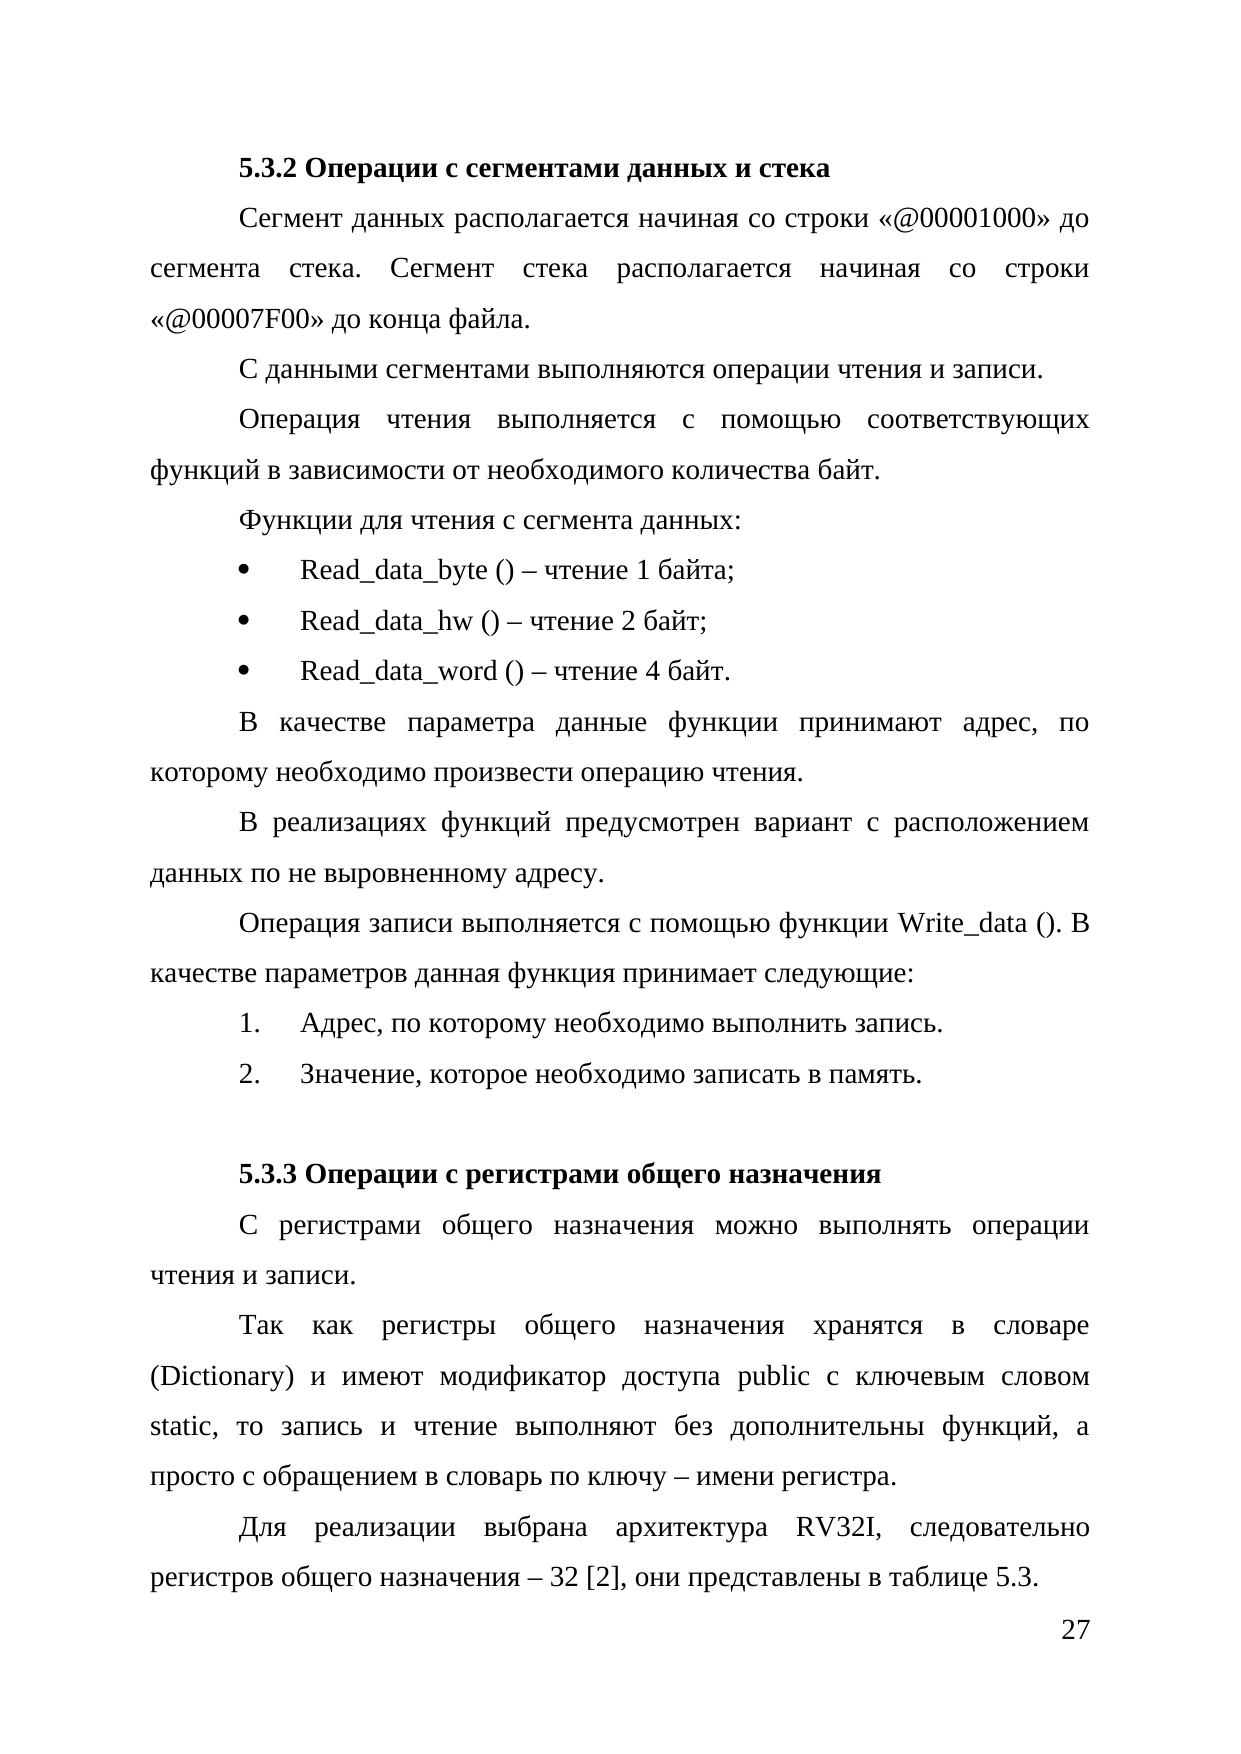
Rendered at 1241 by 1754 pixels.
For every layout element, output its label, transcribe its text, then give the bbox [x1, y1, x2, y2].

text Для реализации выбрана архитектура RV32I, следовательно регистров общего назначения – 32 [2], они представлены в таблице 5.3. [150, 1509, 1090, 1593]
text С регистрами общего назначения можно выполнять операции чтения и записи. [150, 1207, 1090, 1291]
list Функции для чтения с сегмента данных: [150, 502, 1090, 536]
list Значение, которое необходимо записать в память. [239, 1056, 1090, 1089]
list Read_data_hw () – чтение 2 байт; [150, 603, 1090, 637]
subtitle 5.3.3 Операции с регистрами общего назначения [150, 1157, 1090, 1190]
text Так как регистры общего назначения хранятся в словаре (Dictionary) и имеют модификатор доступа public с ключевым словом static, то запись и чтение выполняют без дополнительны функций, а просто с обращением в словарь по ключу – имени регистра. [150, 1307, 1090, 1492]
list Операция чтения выполняется с помощью соответствующих функций в зависимости от необходимого количества байт. [150, 402, 1090, 485]
list Операция записи выполняется с помощью функции Write_data (). В качестве параметров данная функция принимает следующие: [150, 905, 1090, 989]
list В реализациях функций предусмотрен вариант с расположением данных по не выровненному адресу. [150, 804, 1090, 888]
list В качестве параметра данные функции принимают адрес, по которому необходимо произвести операцию чтения. [150, 704, 1090, 788]
list Адрес, по которому необходимо выполнить запись. [239, 1006, 1090, 1039]
list С данными сегментами выполняются операции чтения и записи. [150, 351, 1090, 385]
list Read_data_word () – чтение 4 байт. [150, 653, 1090, 687]
subtitle 5.3.2 Операции с сегментами данных и стека [150, 150, 1090, 183]
text Сегмент данных располагается начиная со строки «@00001000» до сегмента стека. Сегмент стека располагается начиная со строки «@00007F00» до конца файла. [150, 200, 1090, 334]
list Read_data_byte () – чтение 1 байта; [150, 552, 1090, 586]
